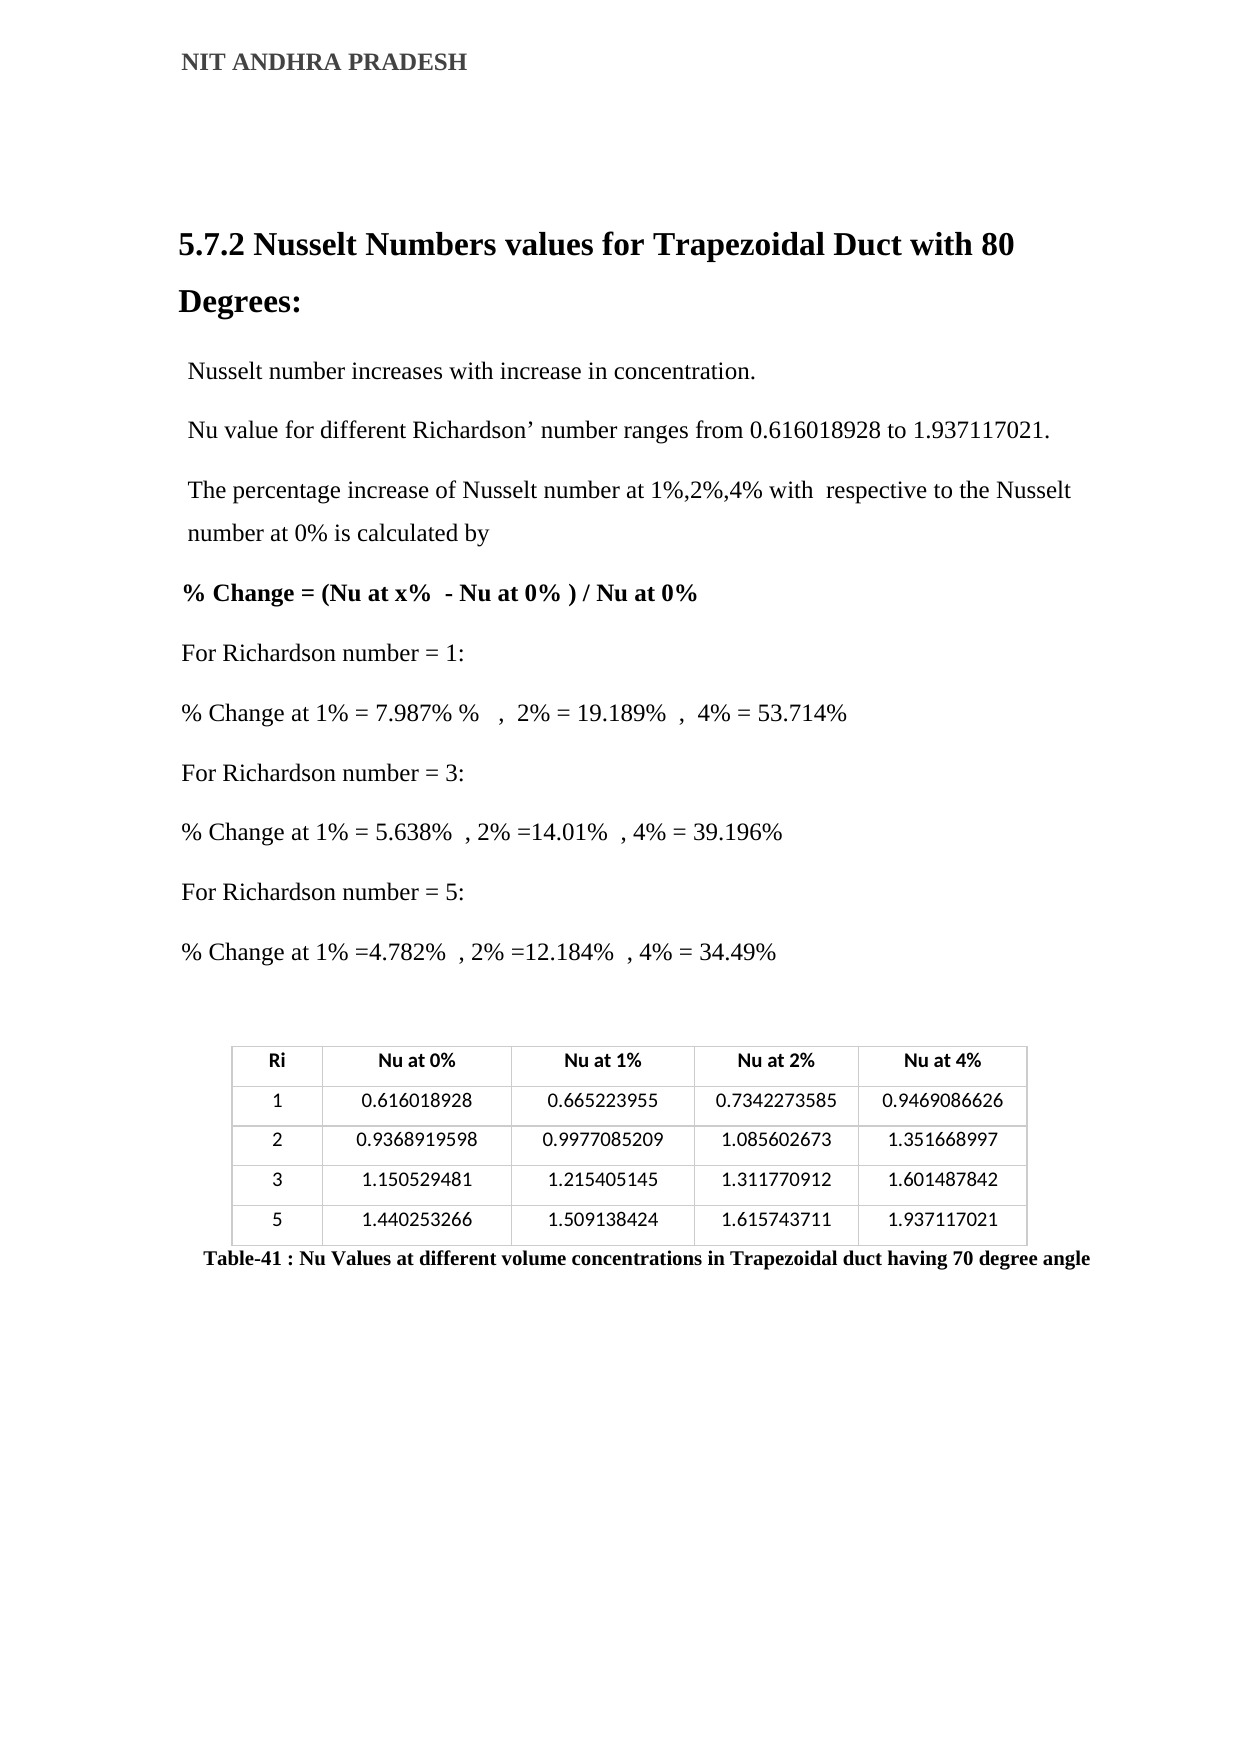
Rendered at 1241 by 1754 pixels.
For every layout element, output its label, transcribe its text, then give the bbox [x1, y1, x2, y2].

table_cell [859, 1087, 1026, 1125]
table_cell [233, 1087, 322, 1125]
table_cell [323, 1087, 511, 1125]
text Nusselt number increases with increase in concentration. [187, 356, 1131, 384]
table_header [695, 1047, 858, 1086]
text % Change at 1% = 5.638% , 2% =14.01% , 4% = 39.196% [94, 817, 1131, 846]
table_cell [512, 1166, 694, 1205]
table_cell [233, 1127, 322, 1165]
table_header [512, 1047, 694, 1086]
text For Richardson number = 3: [94, 758, 1131, 786]
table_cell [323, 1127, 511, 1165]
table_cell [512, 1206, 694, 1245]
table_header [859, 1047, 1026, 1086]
text % Change at 1% = 7.987% % , 2% = 19.189% , 4% = 53.714% [94, 698, 1131, 727]
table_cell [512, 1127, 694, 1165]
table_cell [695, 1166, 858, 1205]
text For Richardson number = 1: [94, 638, 1131, 667]
text 5.7.2 Nusselt Numbers values for Trapezoidal Duct with 80 Degrees: [178, 224, 1131, 320]
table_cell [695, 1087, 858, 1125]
text Nu value for different Richardson’ number ranges from 0.616018928 to 1.937117021. [187, 416, 1131, 444]
text % Change = (Nu at x% - Nu at 0% ) / Nu at 0% [94, 578, 1131, 607]
text % Change at 1% =4.782% , 2% =12.184% , 4% = 34.49% [94, 937, 1131, 966]
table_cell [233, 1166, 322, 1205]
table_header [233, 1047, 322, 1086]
text Table-41 : Nu Values at different volume concentrations in Trapezoidal duct having 70 degree angle [94, 1246, 1131, 1270]
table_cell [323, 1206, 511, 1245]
text The percentage increase of Nusselt number at 1%,2%,4% with respective to the Nusselt number at 0% is calculated by [187, 475, 1131, 547]
text For Richardson number = 5: [94, 877, 1131, 906]
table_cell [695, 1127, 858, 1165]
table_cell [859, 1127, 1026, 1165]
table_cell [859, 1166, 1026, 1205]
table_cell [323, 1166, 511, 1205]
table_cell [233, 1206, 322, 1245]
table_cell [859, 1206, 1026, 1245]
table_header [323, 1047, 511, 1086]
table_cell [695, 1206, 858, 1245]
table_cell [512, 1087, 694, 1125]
